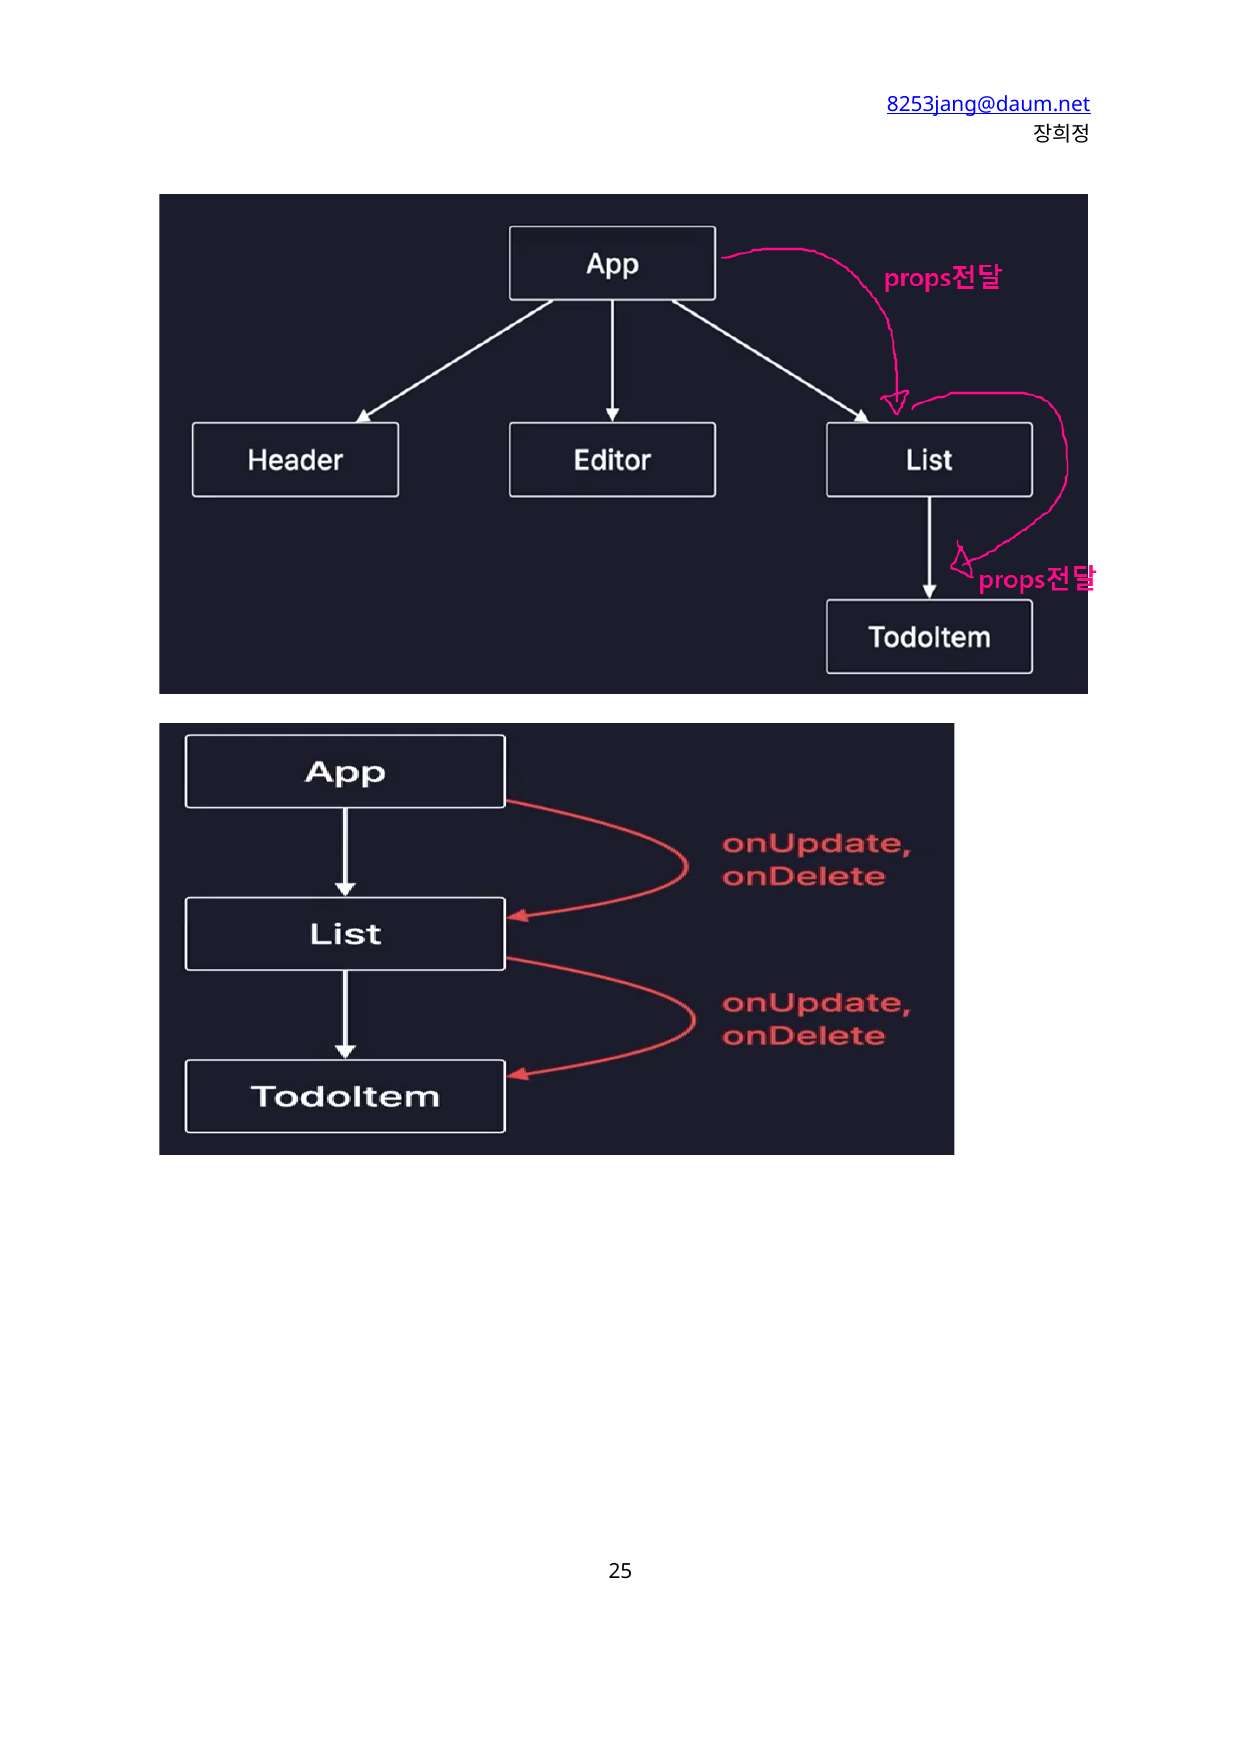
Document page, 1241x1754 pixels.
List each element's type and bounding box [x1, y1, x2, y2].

picture [159, 723, 955, 1155]
picture [159, 194, 1100, 694]
